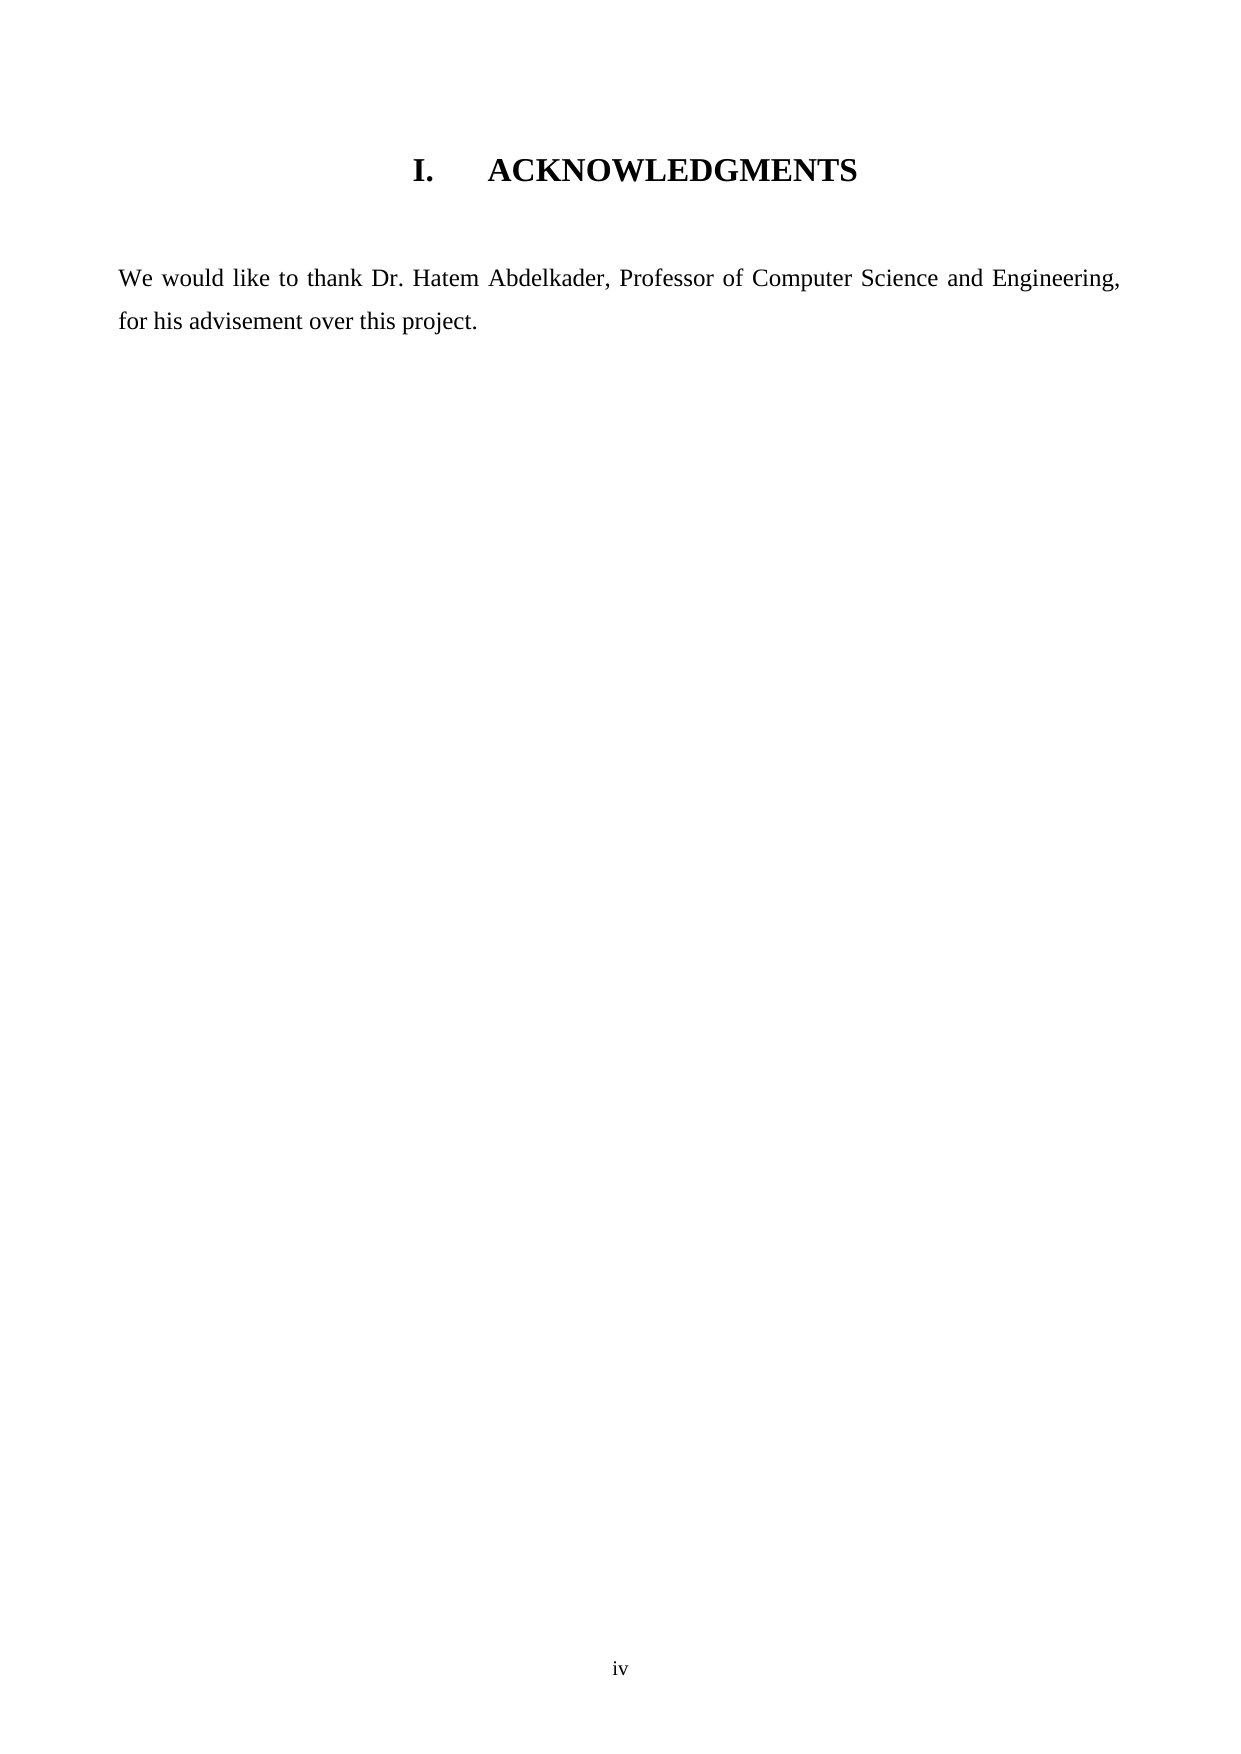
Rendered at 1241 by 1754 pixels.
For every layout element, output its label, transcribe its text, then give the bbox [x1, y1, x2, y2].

text We would like to thank Dr. Hatem Abdelkader, Professor of Computer Science and Engineering, for his advisement over this project. [118, 263, 1122, 335]
subtitle Acknowledgments [148, 150, 1122, 188]
